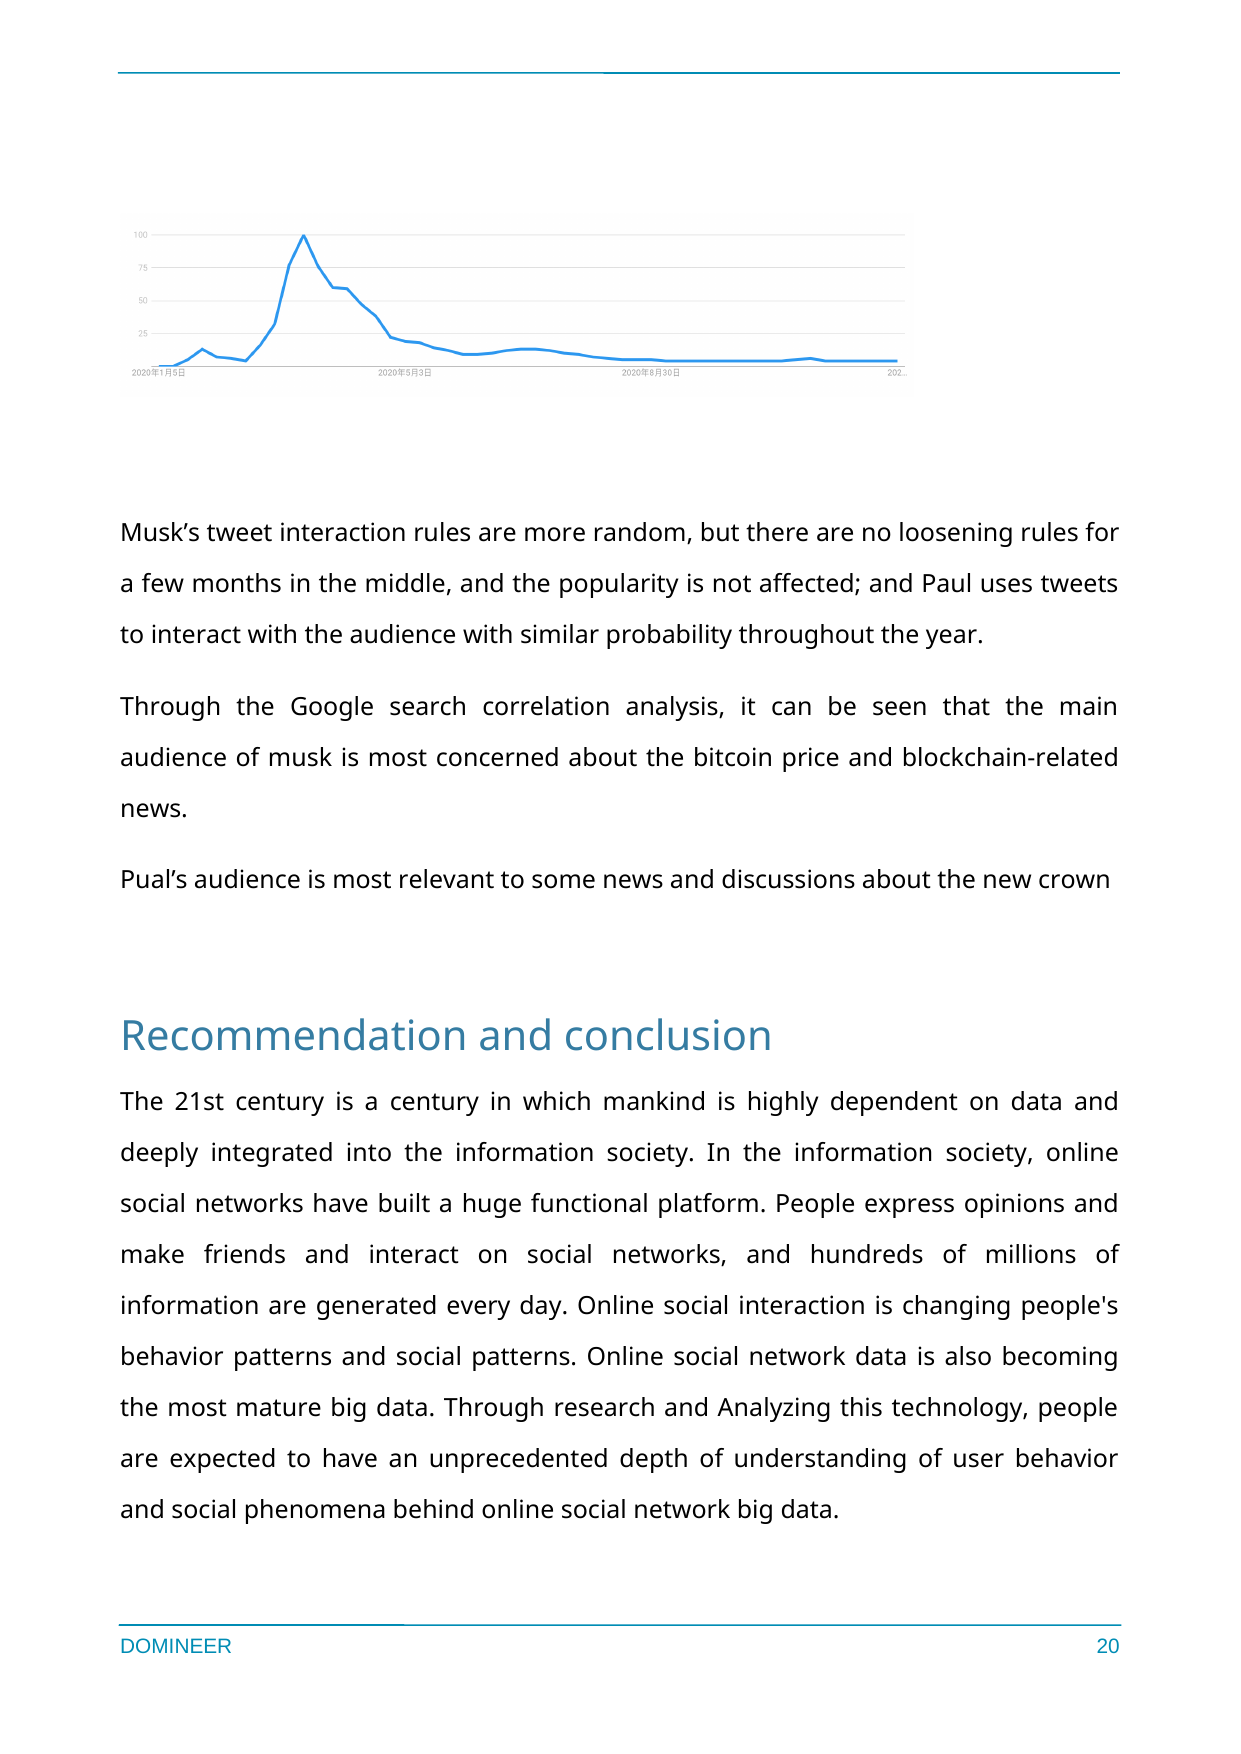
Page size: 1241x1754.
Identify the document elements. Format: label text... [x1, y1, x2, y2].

picture [120, 213, 914, 397]
text Recommendation and conclusion [120, 1006, 1120, 1063]
text Pual’s audience is most relevant to some news and discussions about the new crown [120, 862, 1120, 896]
text Through the Google search correlation analysis, it can be seen that the main audience of musk is most concerned about the bitcoin price and blockchain-related news. [120, 688, 1120, 824]
text Musk’s tweet interaction rules are more random, but there are no loosening rules for a few months in the middle, and the popularity is not affected; and Paul uses tweets to interact with the audience with similar probability throughout the year. [120, 514, 1120, 650]
text The 21st century is a century in which mankind is highly dependent on data and deeply integrated into the information society. In the information society, online social networks have built a huge functional platform. People express opinions and make friends and interact on social networks, and hundreds of millions of information are generated every day. Online social interaction is changing people's behavior patterns and social patterns. Online social network data is also becoming the most mature big data. Through research and Analyzing this technology, people are expected to have an unprecedented depth of understanding of user behavior and social phenomena behind online social network big data. [120, 1083, 1120, 1526]
